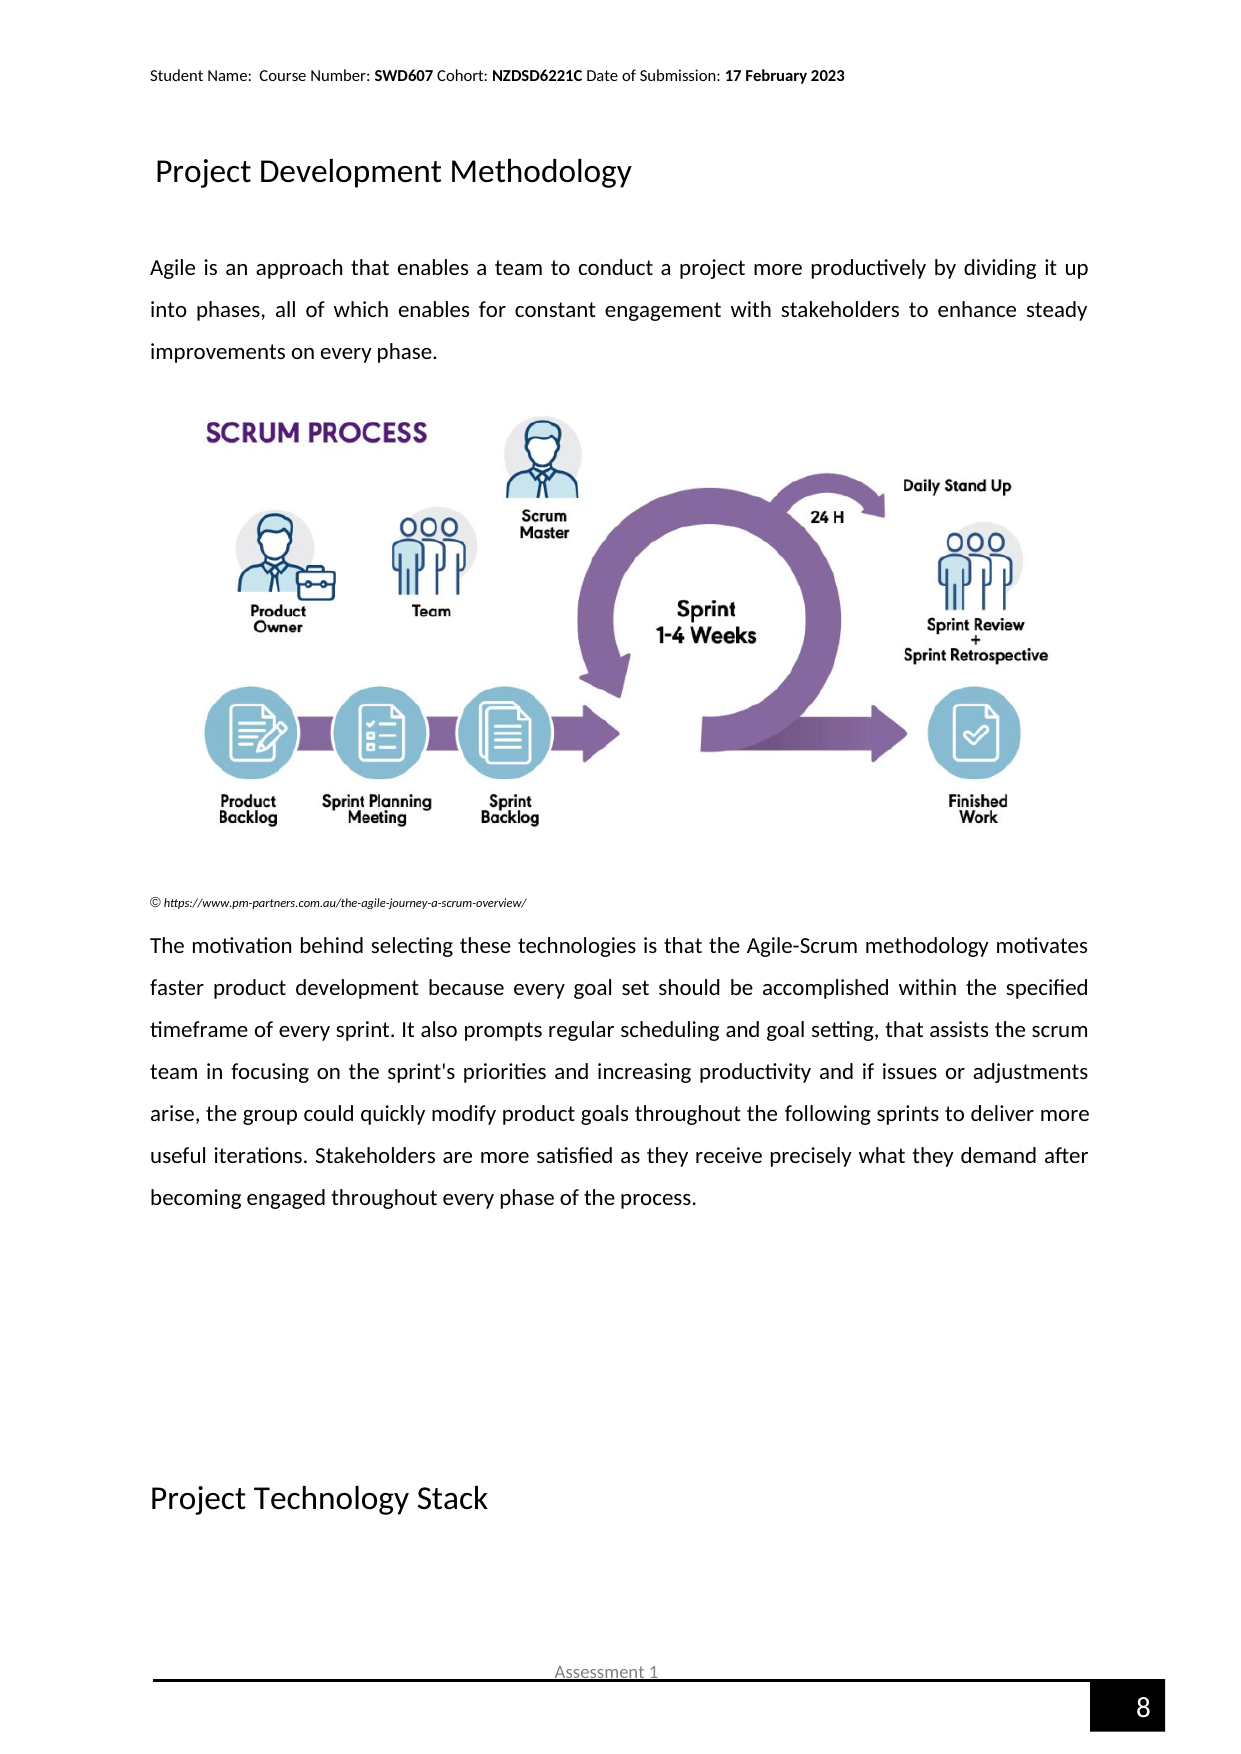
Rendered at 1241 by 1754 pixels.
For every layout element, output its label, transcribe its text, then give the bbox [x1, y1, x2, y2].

picture [150, 378, 1091, 868]
text © https://www.pm-partners.com.au/the-agile-journey-a-scrum-overview/ [161, 894, 1090, 911]
text Project Technology Stack [150, 1477, 1090, 1518]
text Project Development Methodology [150, 150, 1090, 191]
text The motivation behind selecting these technologies is that the Agile-Scrum methodology motivates faster product development because every goal set should be accomplished within the specified timeframe of every sprint. It also prompts regular scheduling and goal setting, that assists the scrum team in focusing on the sprint's priorities and increasing productivity and if issues or adjustments arise, the group could quickly modify product goals throughout the following sprints to deliver more useful iterations. Stakeholders are more satisfied as they receive precisely what they demand after becoming engaged throughout every phase of the process. [150, 932, 1090, 1211]
text Agile is an approach that enables a team to conduct a project more productively by dividing it up into phases, all of which enables for constant engagement with stakeholders to enhance steady improvements on every phase. [150, 253, 1090, 365]
